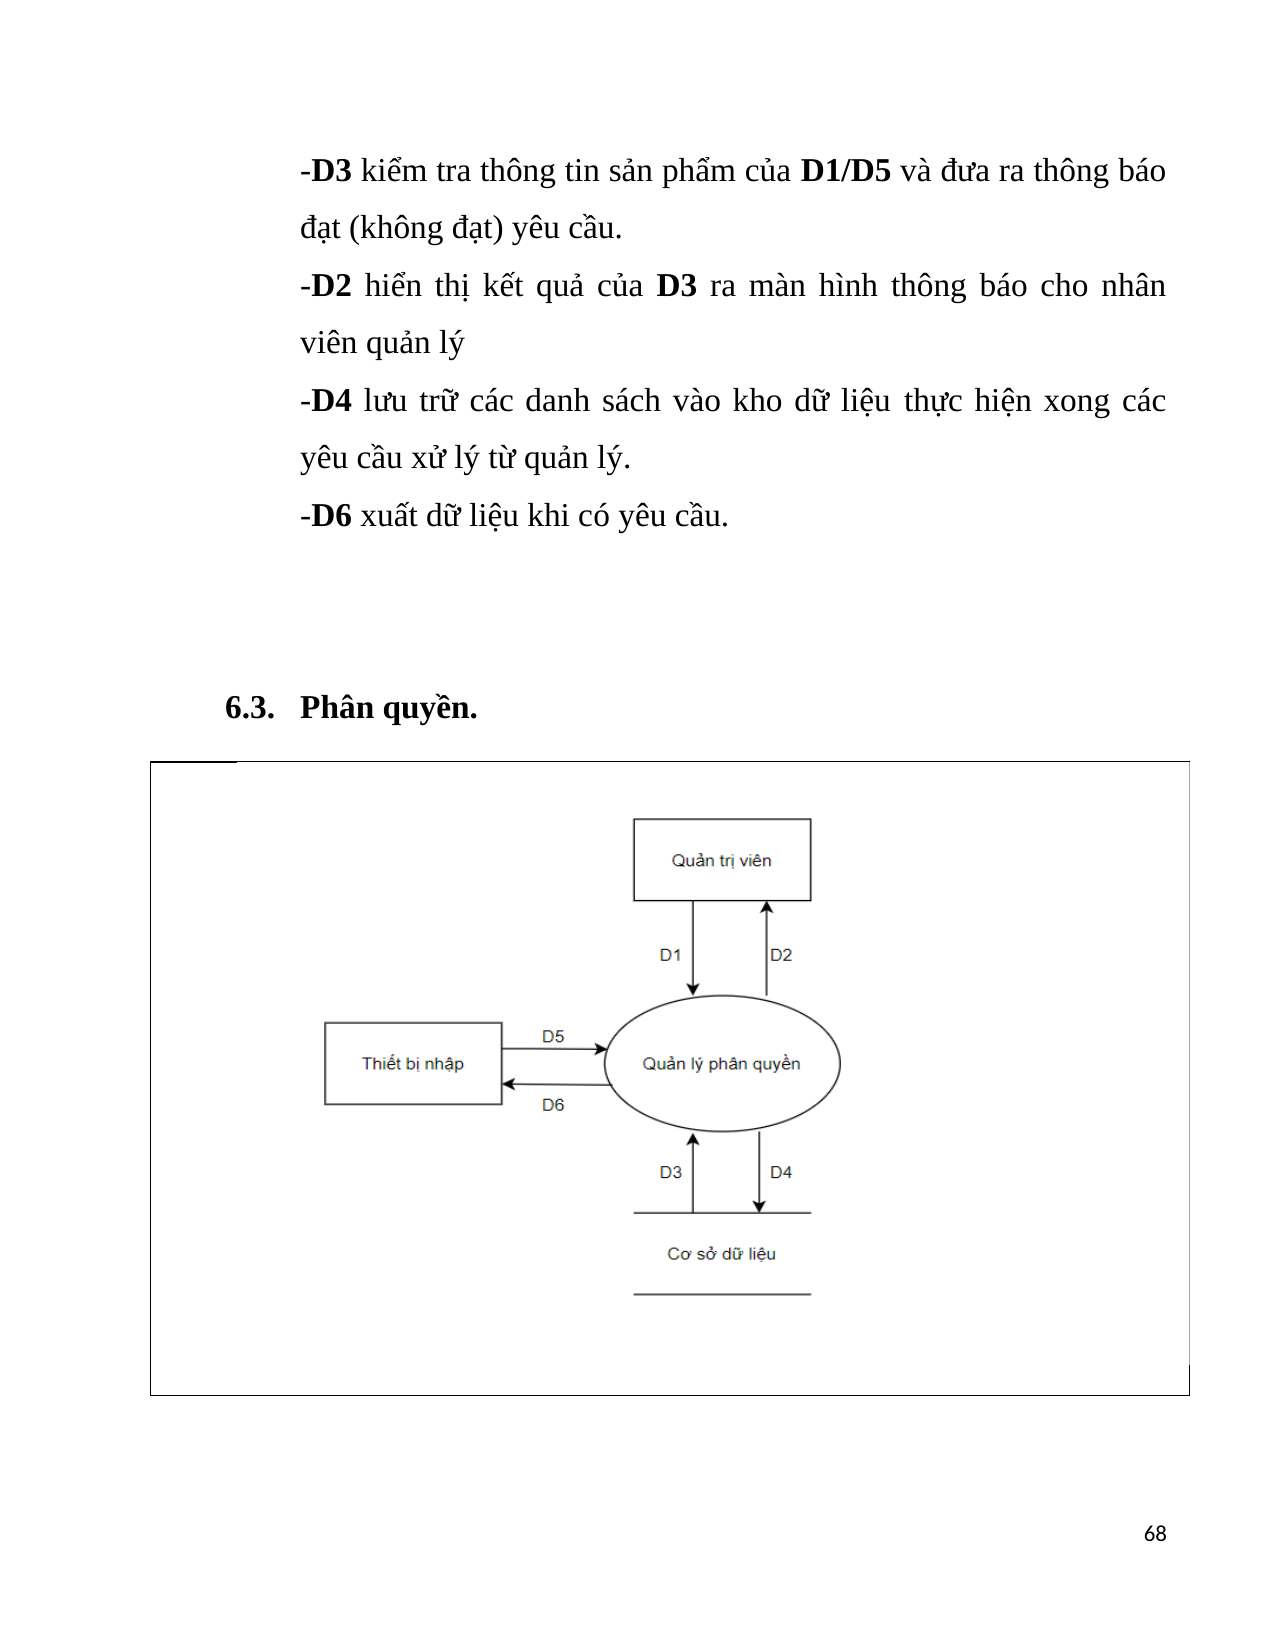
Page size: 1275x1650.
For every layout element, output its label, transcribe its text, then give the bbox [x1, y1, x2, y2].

picture [236, 762, 1190, 1365]
text -D2 hiển thị kết quả của D3 ra màn hình thông báo cho nhân viên quản lý [300, 265, 1167, 361]
text -D6 xuất dữ liệu khi có yêu cầu. [225, 495, 1167, 533]
table_header [151, 763, 1189, 1395]
text -D3 kiểm tra thông tin sản phẩm của D1/D5 và đưa ra thông báo đạt (không đạt) yêu cầu. [300, 150, 1167, 246]
list Phân quyền. [225, 687, 1167, 726]
text -D4 lưu trữ các danh sách vào kho dữ liệu thực hiện xong các yêu cầu xử lý từ quản lý. [300, 380, 1167, 476]
